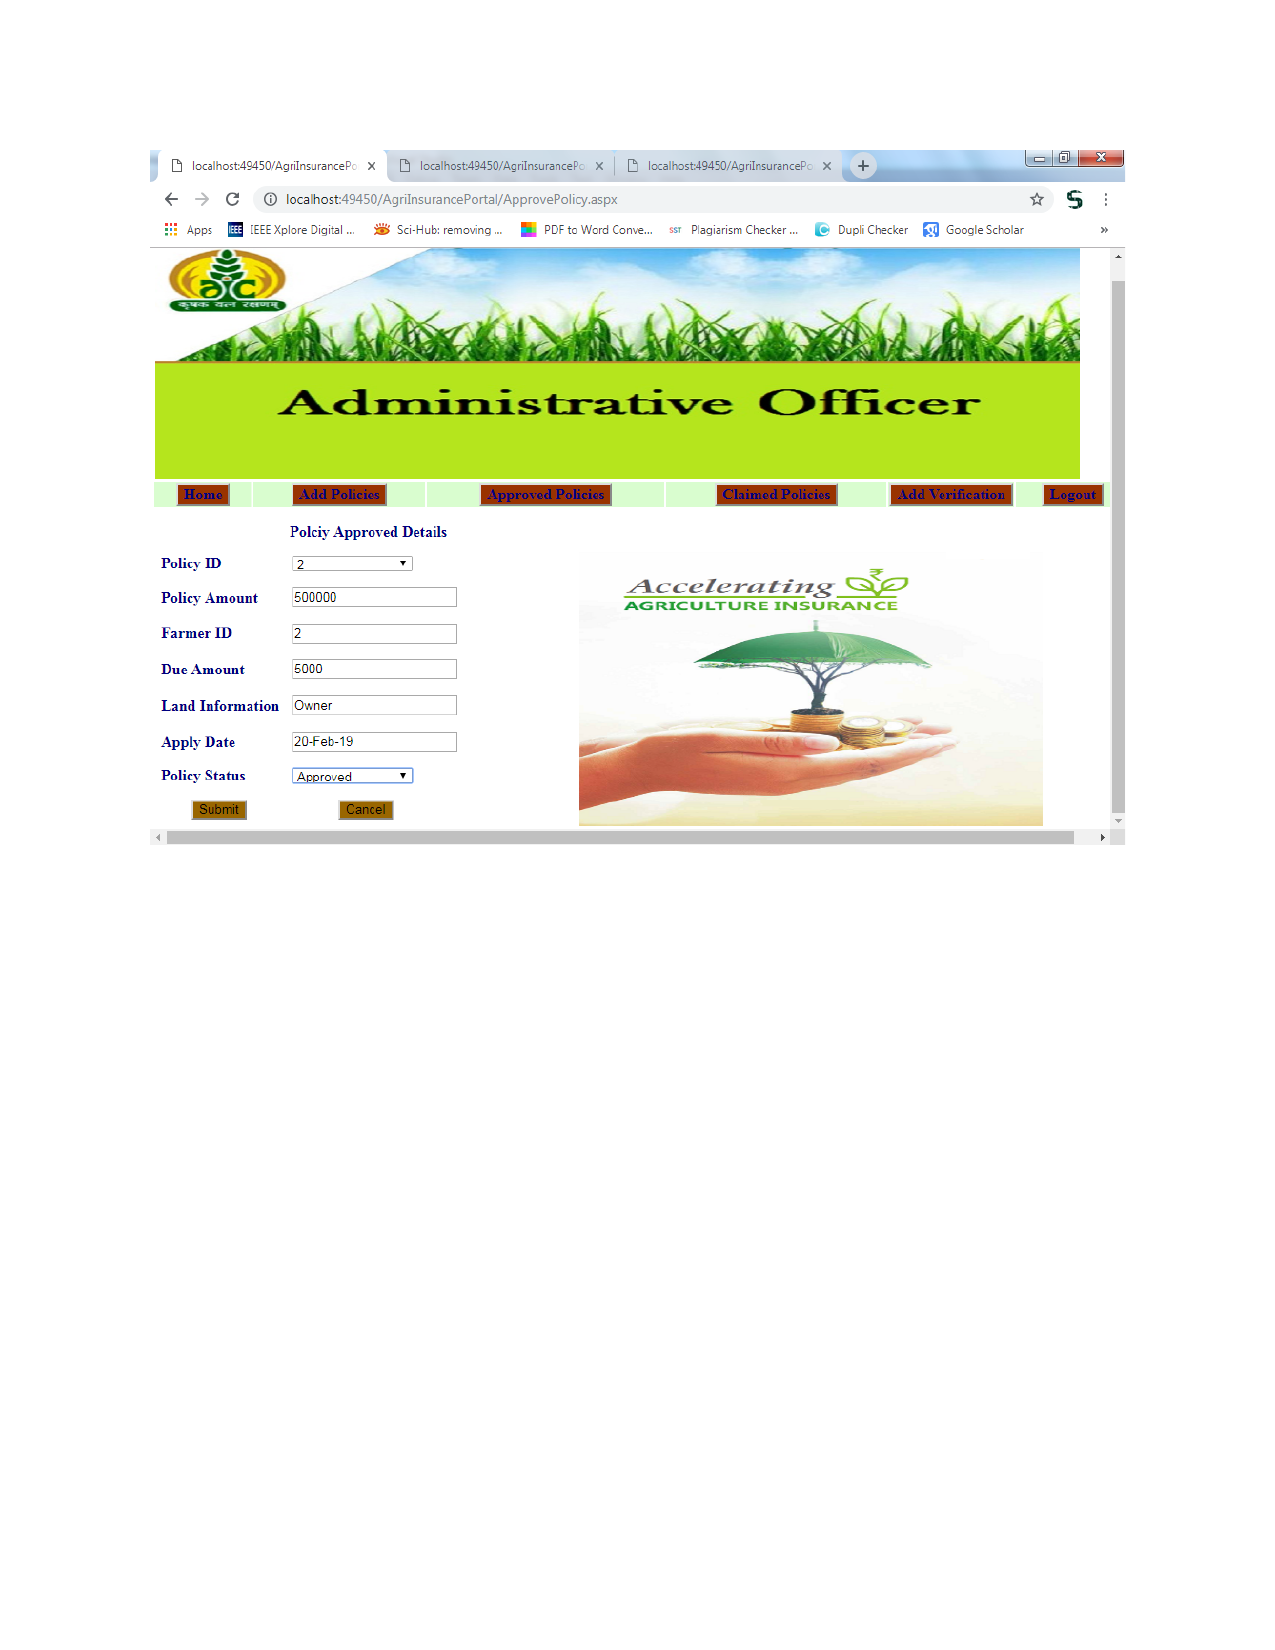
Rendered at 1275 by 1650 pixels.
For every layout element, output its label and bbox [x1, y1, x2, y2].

picture [150, 150, 1125, 845]
